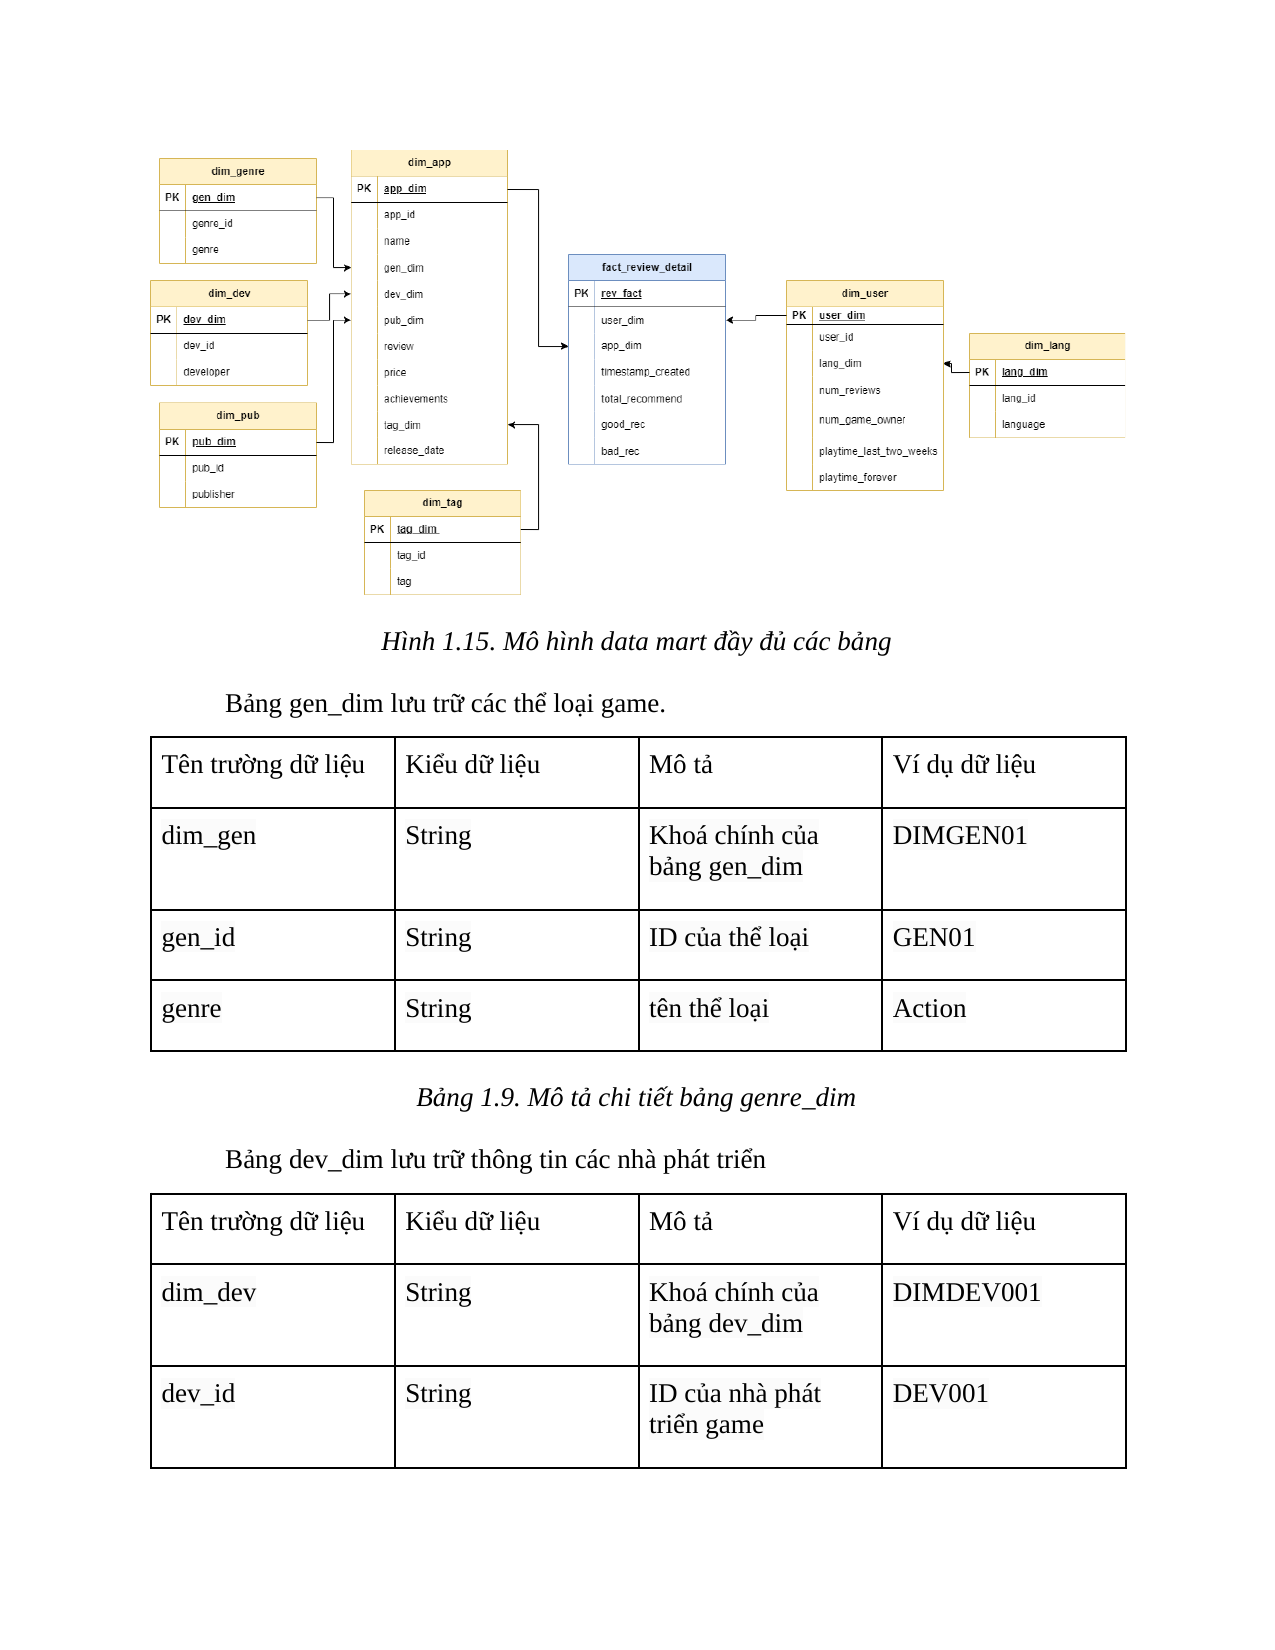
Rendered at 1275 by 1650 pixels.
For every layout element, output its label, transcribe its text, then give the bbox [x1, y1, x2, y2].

table_header Kiểu dữ liệu [396, 738, 638, 807]
table_header Mô tả [640, 738, 881, 807]
picture [150, 150, 1125, 595]
table_cell DIMGEN01 [883, 809, 1125, 909]
table_cell dev_id [152, 1367, 394, 1467]
table_cell genre [152, 981, 394, 1050]
table_cell DEV001 [883, 1367, 1125, 1467]
table_cell Khoá chính của bảng gen_dim [640, 809, 881, 909]
table_header Ví dụ dữ liệu [883, 738, 1125, 807]
table_cell String [396, 1367, 638, 1467]
table_cell Khoá chính của bảng dev_dim [640, 1265, 881, 1365]
table_header Tên trường dữ liệu [152, 1195, 394, 1263]
table_cell String [396, 1265, 638, 1365]
table_cell Action [883, 981, 1125, 1050]
table_header Kiểu dữ liệu [396, 1195, 638, 1263]
table_cell String [396, 809, 638, 909]
table_header Mô tả [640, 1195, 881, 1263]
table_cell ID của thể loại [640, 911, 881, 979]
table_cell tên thể loại [640, 981, 881, 1050]
text Bảng gen_dim lưu trữ các thể loại game. [150, 687, 1125, 718]
table_cell dim_gen [152, 809, 394, 909]
text Bảng 1.9. Mô tả chi tiết bảng genre_dim [150, 1081, 1125, 1112]
table_header Tên trường dữ liệu [152, 738, 394, 807]
table_cell DIMDEV001 [883, 1265, 1125, 1365]
table_cell String [396, 981, 638, 1050]
table_cell gen_id [152, 911, 394, 979]
table_cell GEN01 [883, 911, 1125, 979]
text Hình 1.15. Mô hình data mart đầy đủ các bảng [150, 625, 1125, 656]
table_cell String [396, 911, 638, 979]
table_cell ID của nhà phát triển game [640, 1367, 881, 1467]
table_header Ví dụ dữ liệu [883, 1195, 1125, 1263]
text Bảng dev_dim lưu trữ thông tin các nhà phát triển [150, 1143, 1125, 1174]
table_cell dim_dev [152, 1265, 394, 1365]
